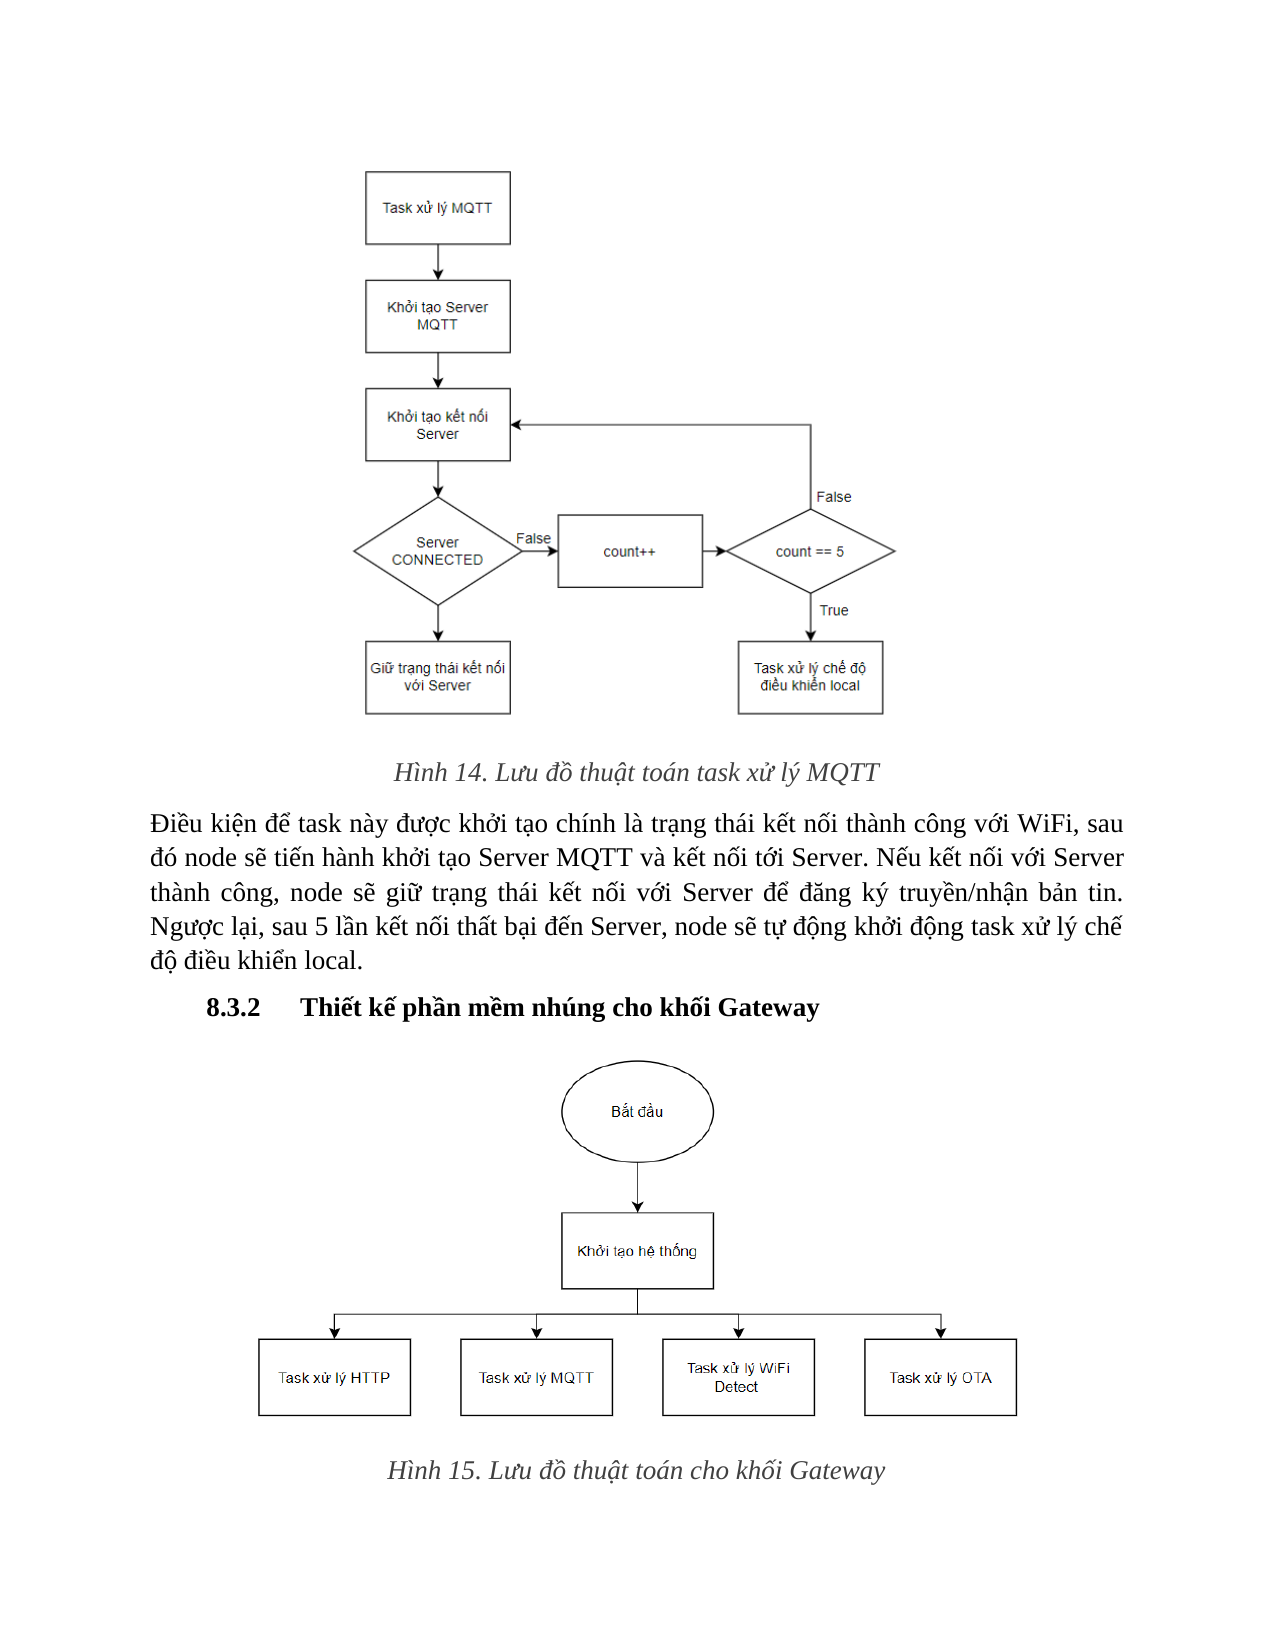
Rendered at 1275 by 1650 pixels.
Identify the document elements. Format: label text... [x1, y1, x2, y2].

text Điều kiện để task này được khởi tạo chính là trạng thái kết nối thành công với WiFi, sau đó node sẽ tiến hành khởi tạo Server MQTT và kết nối tới Server. Nếu kết nối với Server thành công, node sẽ giữ trạng thái kết nối với Server để đăng ký truyền/nhận bản tin. Ngược lại, sau 5 lần kết nối thất bại đến Server, node sẽ tự động khởi động task xử lý chế độ điều khiển local. [150, 807, 1125, 975]
subtitle Thiết kế phần mềm nhúng cho khối Gateway [206, 991, 1125, 1022]
text Hình 14. Lưu đồ thuật toán task xử lý MQTT [240, 756, 1035, 788]
picture [343, 150, 932, 733]
picture [239, 1037, 1036, 1431]
text Hình 15. Lưu đồ thuật toán cho khối Gateway [240, 1454, 1035, 1485]
